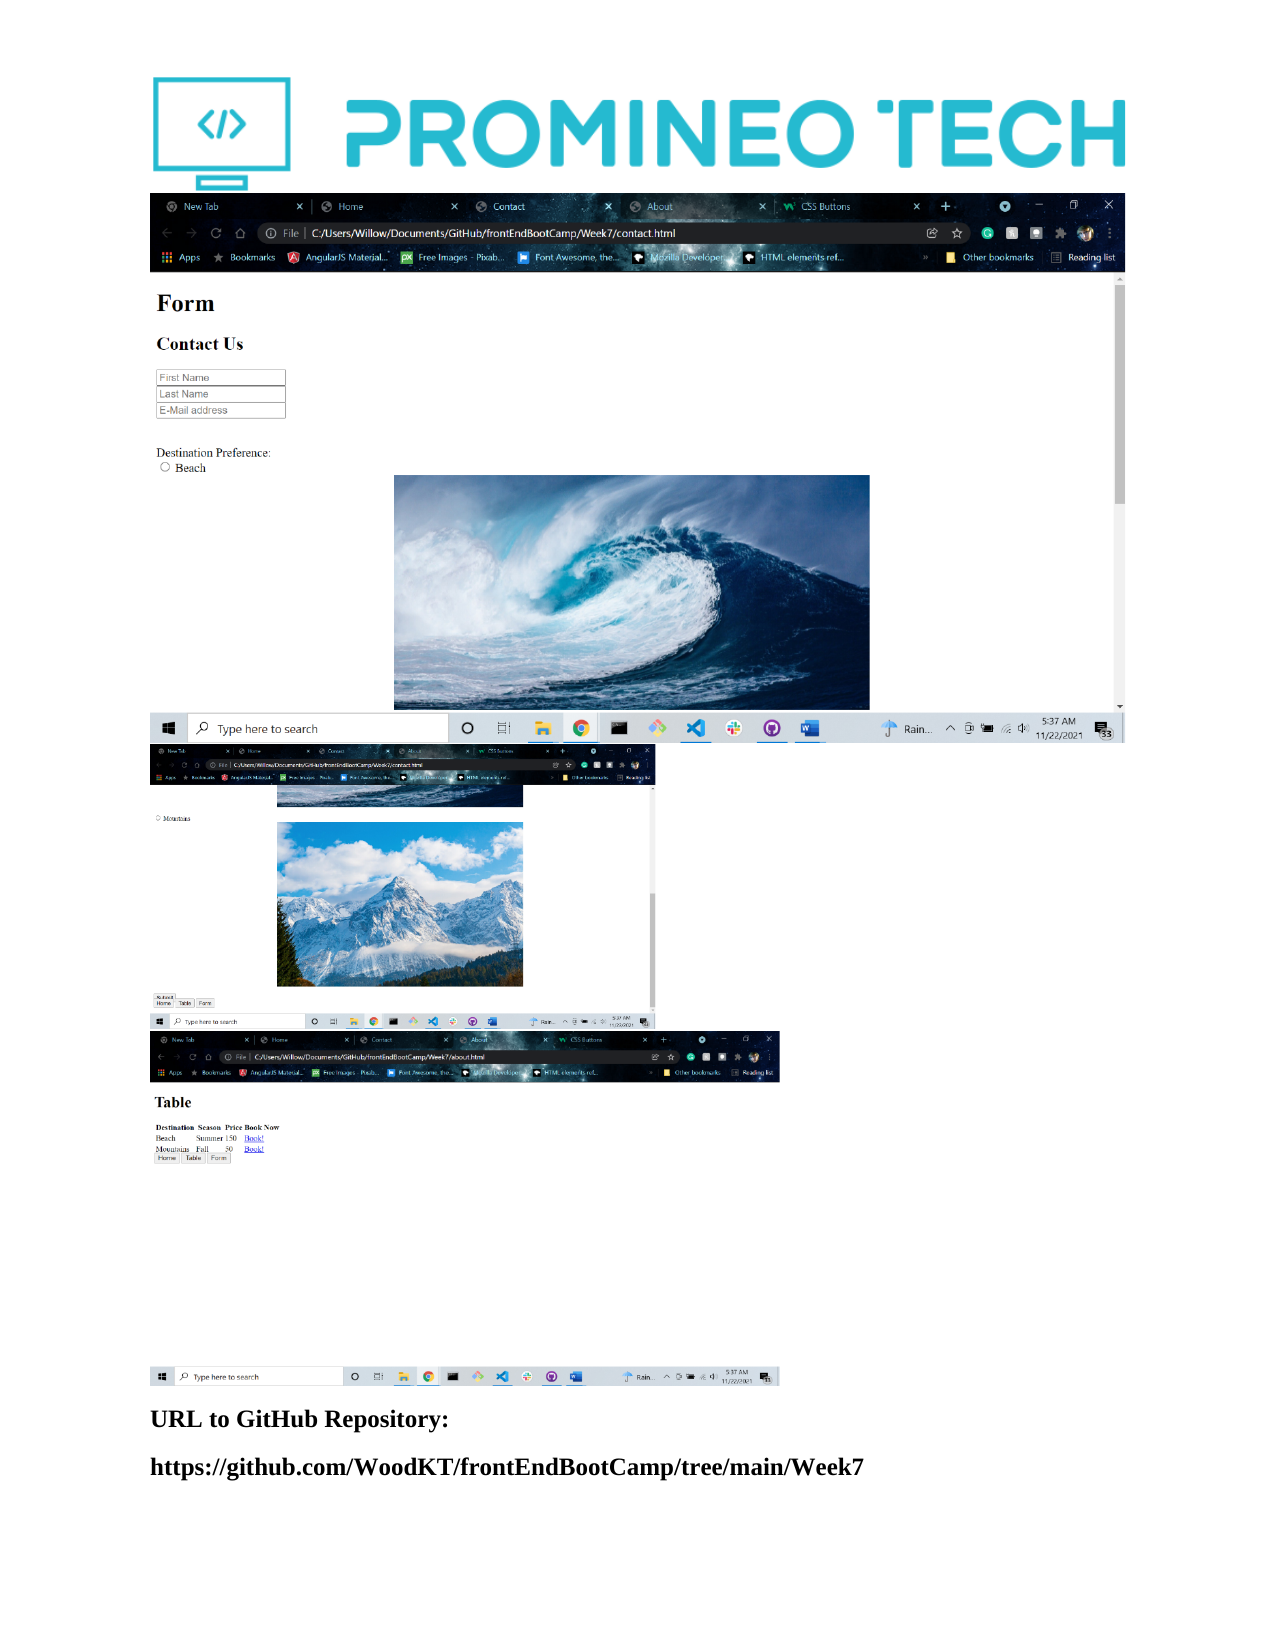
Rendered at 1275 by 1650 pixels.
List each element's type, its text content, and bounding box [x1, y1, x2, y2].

picture [150, 75, 1125, 743]
picture [150, 744, 656, 1029]
picture [150, 1031, 780, 1386]
text URL to GitHub Repository: [150, 1404, 1125, 1433]
text https://github.com/WoodKT/frontEndBootCamp/tree/main/Week7 [150, 1452, 1125, 1481]
